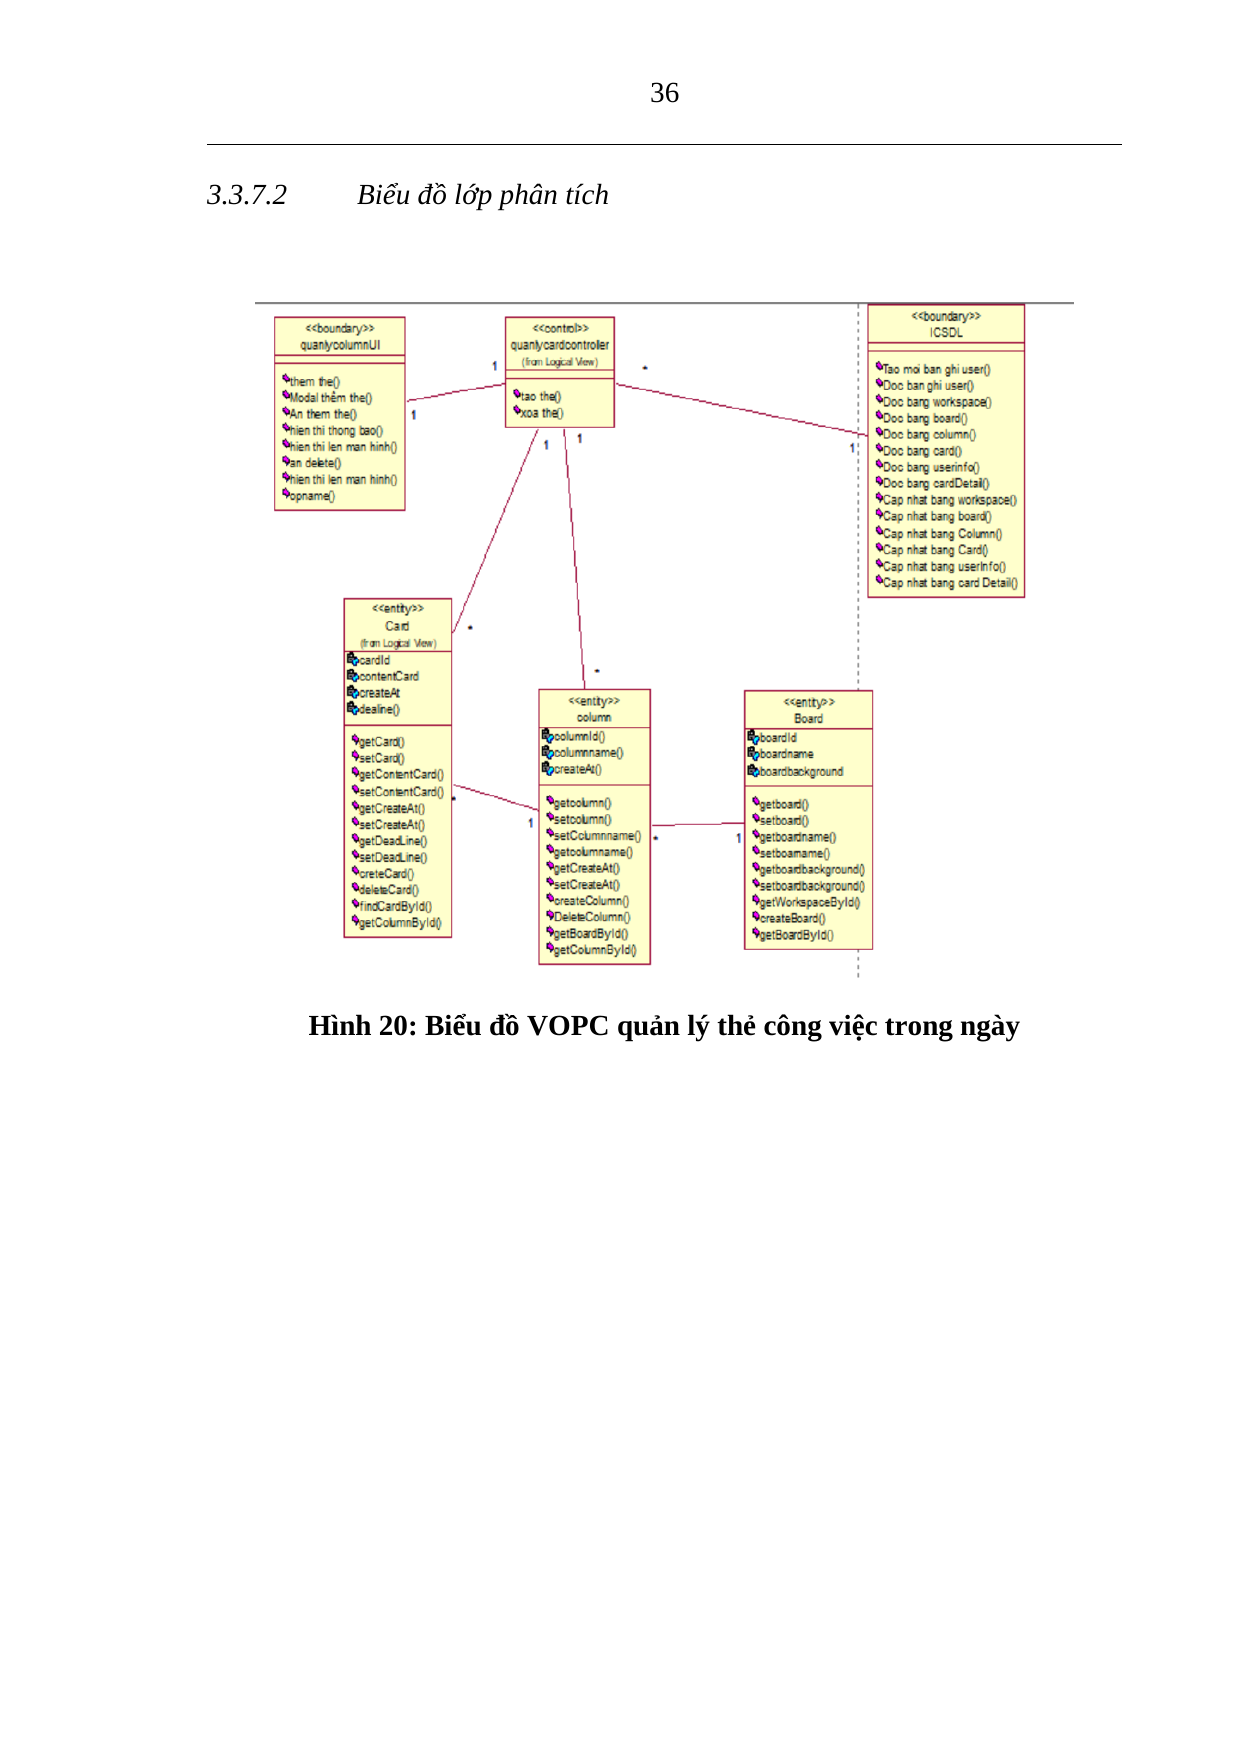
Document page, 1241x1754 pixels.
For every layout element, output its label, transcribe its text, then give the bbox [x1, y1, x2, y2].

picture [255, 302, 1074, 979]
text Hình 20: Biểu đồ VOPC quản lý thẻ công việc trong ngày [207, 1008, 1122, 1042]
subtitle Biểu đồ lớp phân tích [207, 177, 1122, 211]
